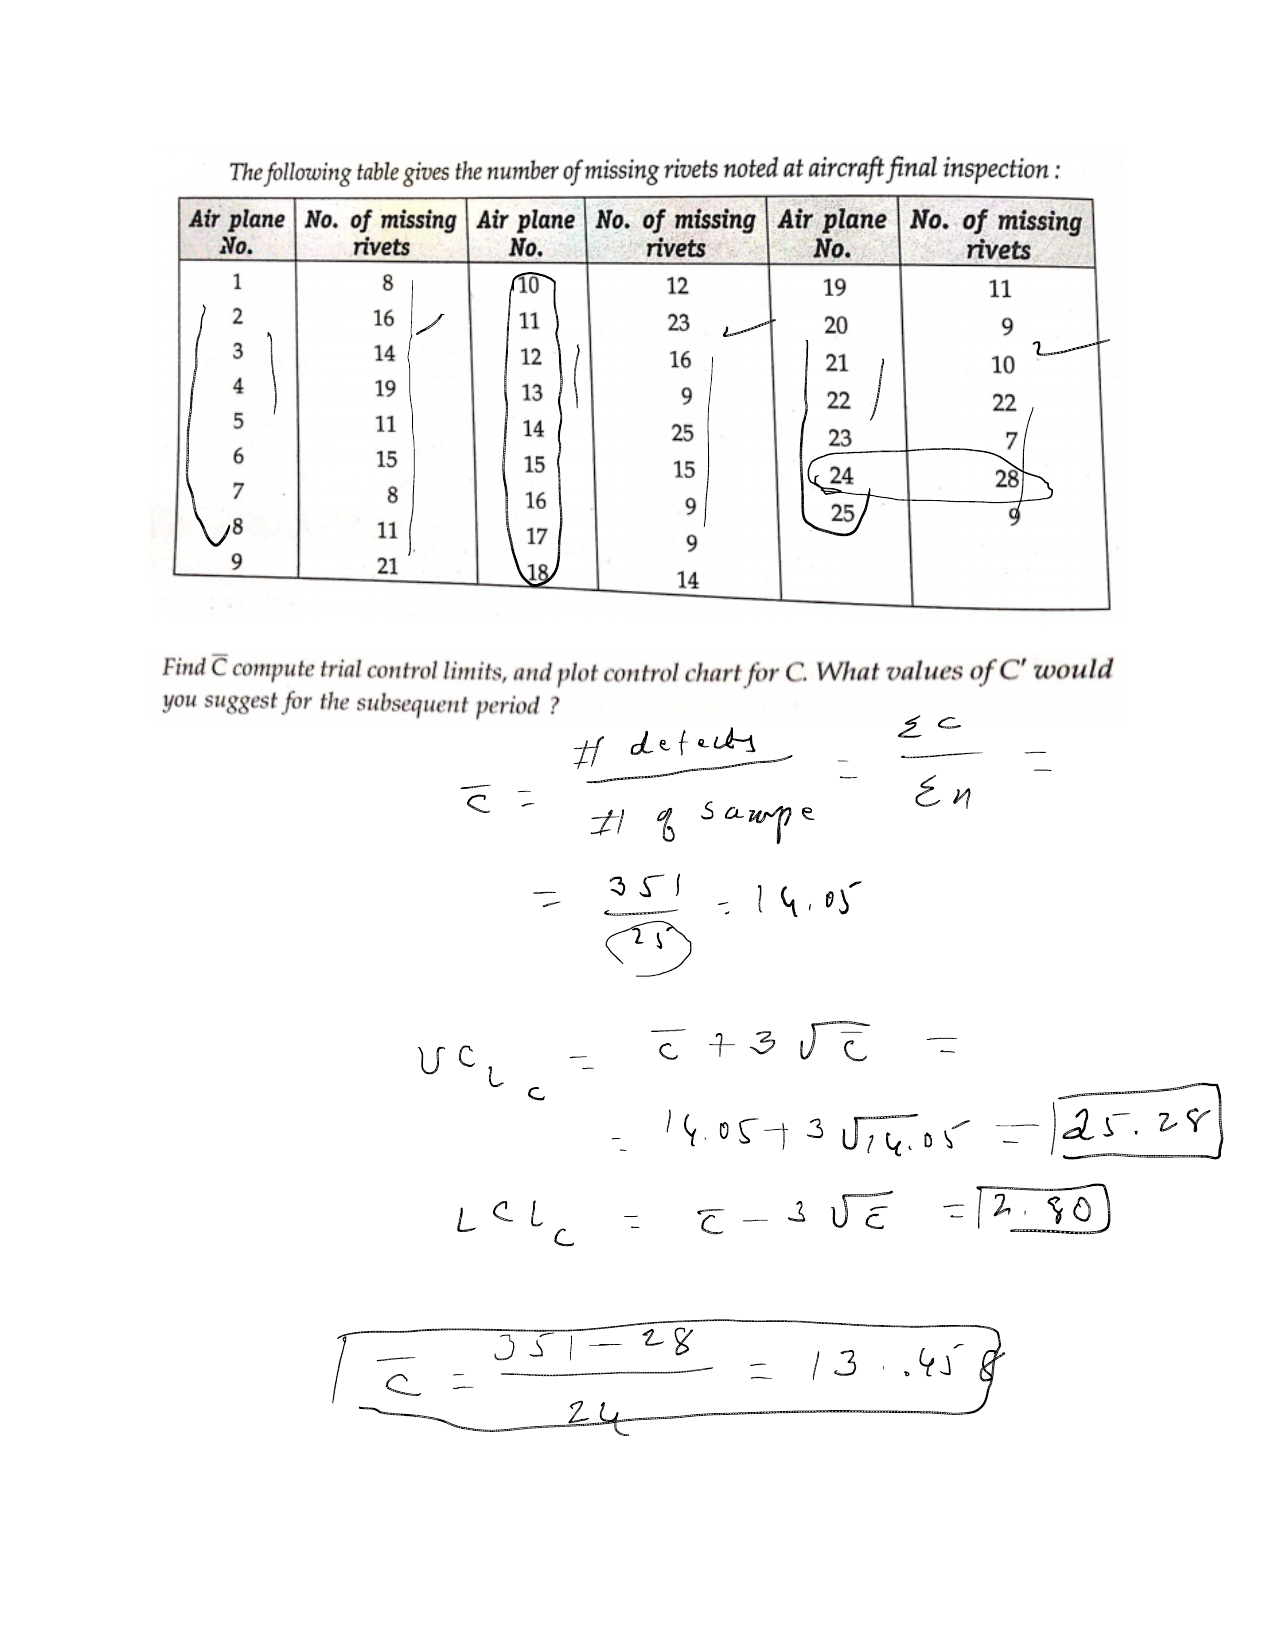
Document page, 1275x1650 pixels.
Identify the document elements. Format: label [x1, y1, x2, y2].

picture [150, 150, 1124, 625]
picture [150, 650, 1125, 725]
